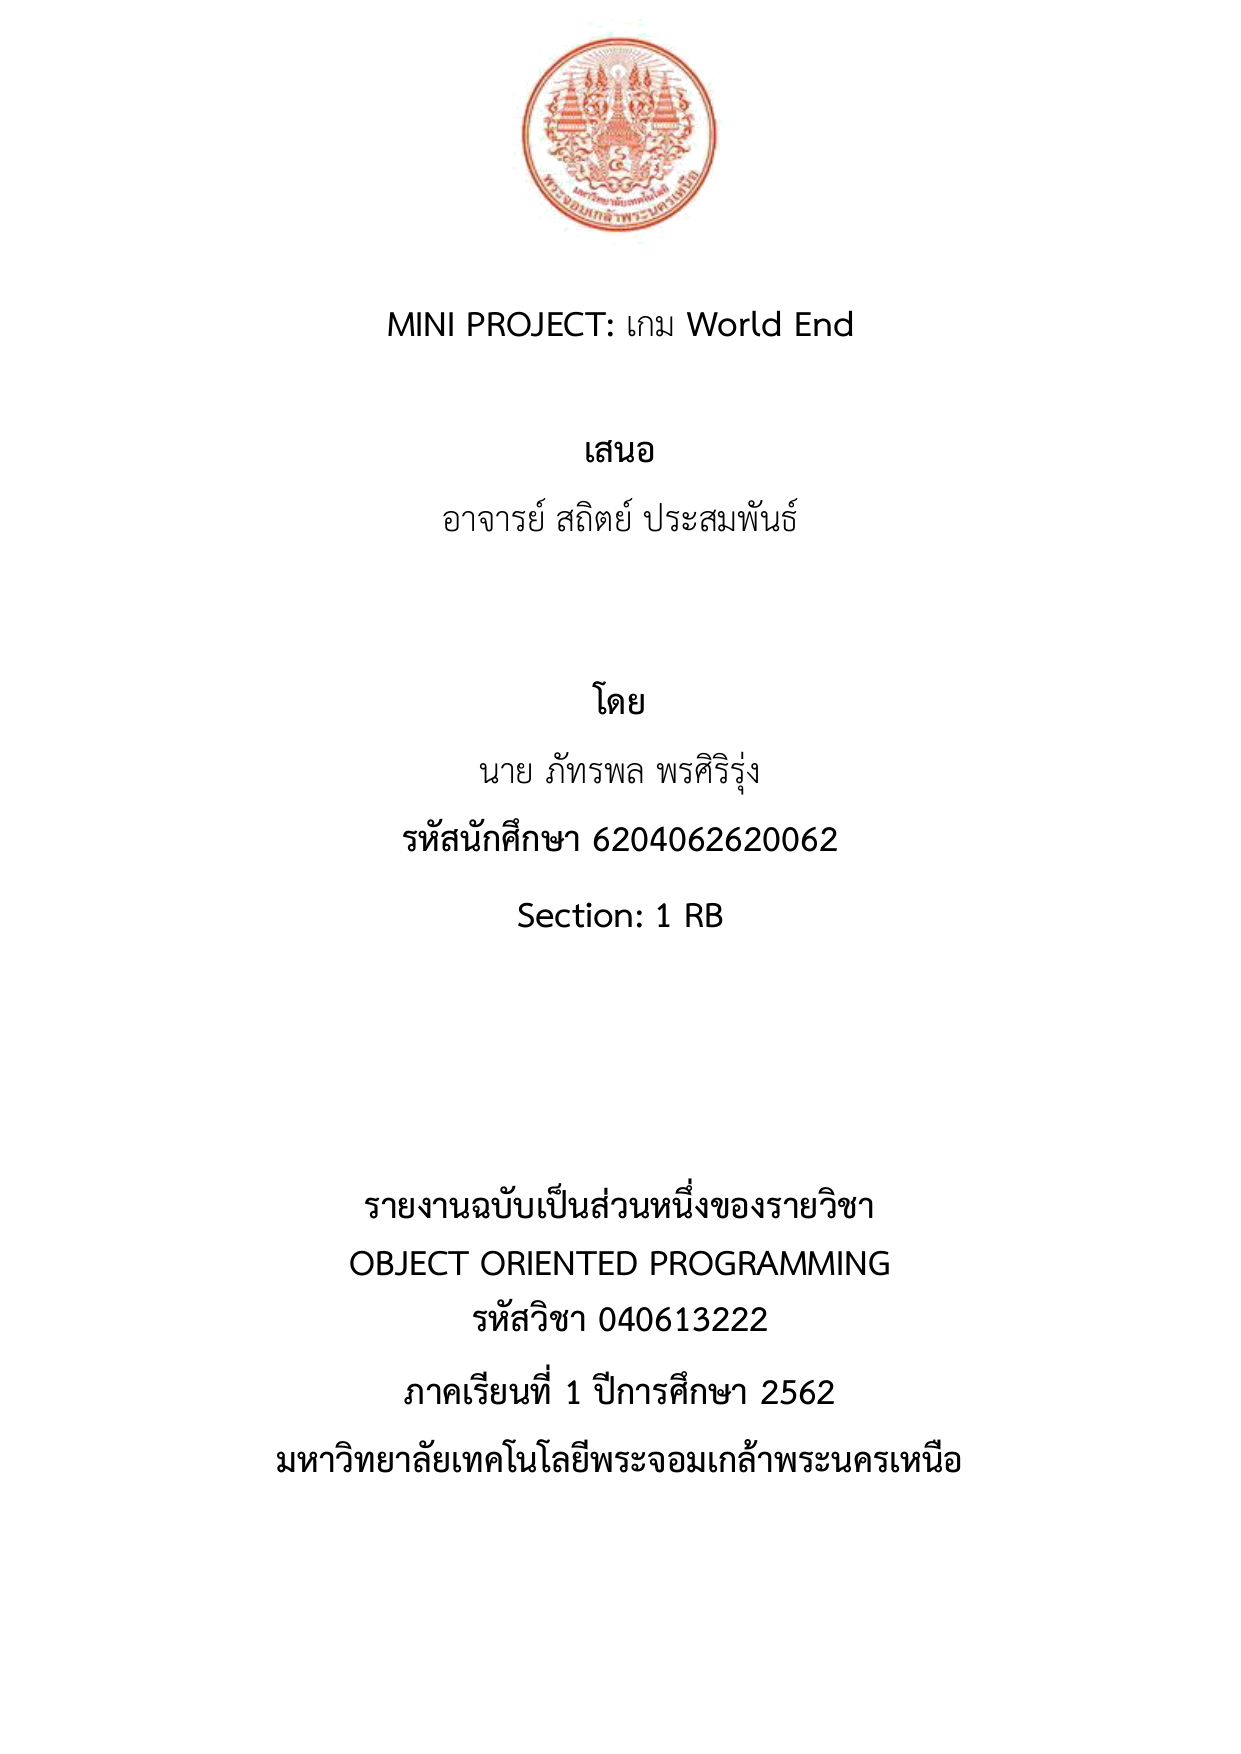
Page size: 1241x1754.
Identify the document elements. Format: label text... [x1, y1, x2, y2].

text อาจารย์ สถิตย์ ประสมพันธ์ [150, 487, 1090, 543]
picture [463, 19, 777, 254]
text มหาวิทยาลัยเทคโนโลยีพระจอมเกล้าพระนครเหนือ [150, 1429, 1090, 1485]
text นาย ภัทรพล พรศิริรุ่ง [150, 739, 1090, 796]
text รหัสนักศึกษา 6204062620062 [150, 808, 1090, 864]
text Section: 1 RB [150, 883, 1092, 940]
text เสนอ [150, 418, 1090, 475]
text รหัสวิชา 040613222 [150, 1288, 1090, 1344]
text OBJECT ORIENTED PROGRAMMING [150, 1231, 1090, 1288]
text รายงานฉบับเป็นส่วนหนึ่งของรายวิชา [150, 1175, 1090, 1231]
text MINI PROJECT: เกม World End [150, 292, 1092, 349]
text โดย [150, 671, 1090, 727]
text ภาคเรียนที่ 1 ปีการศึกษา 2562 [150, 1360, 1090, 1417]
